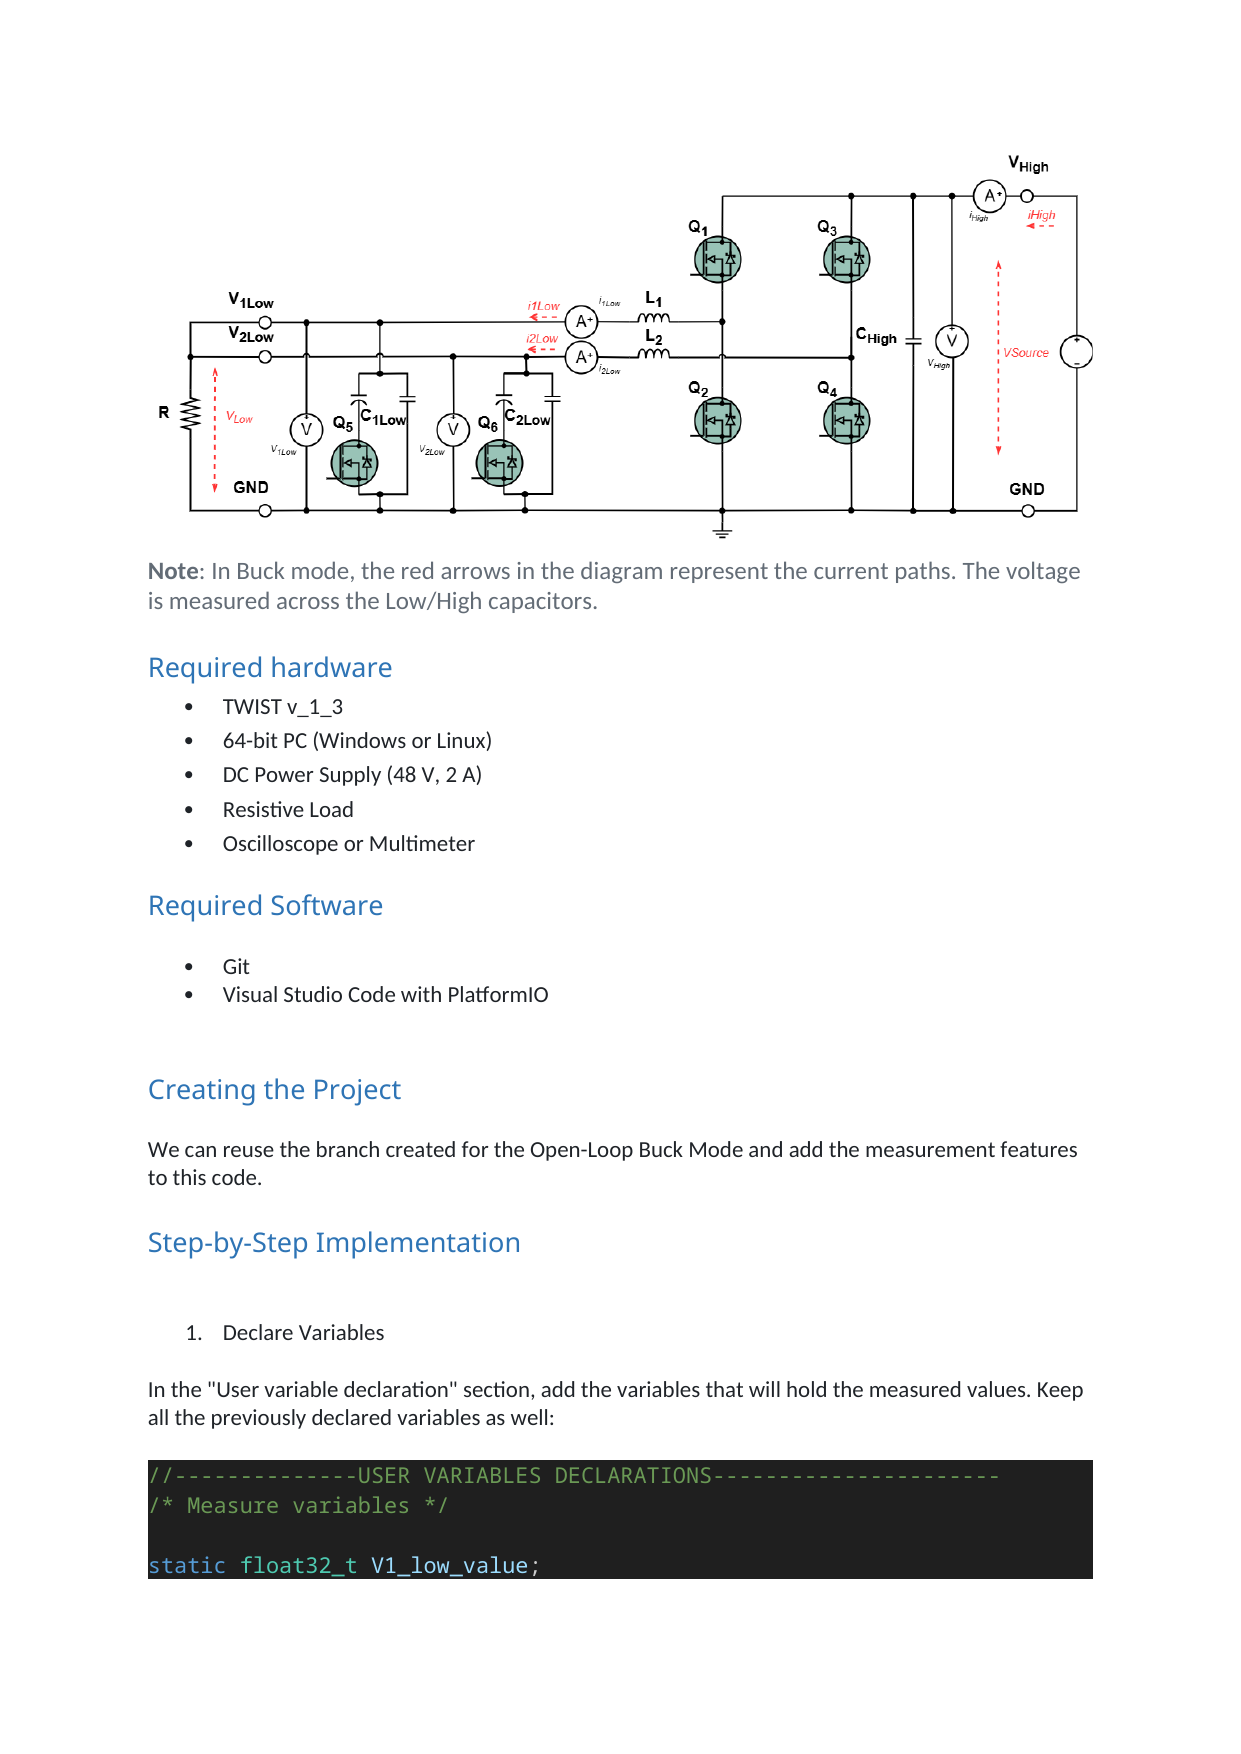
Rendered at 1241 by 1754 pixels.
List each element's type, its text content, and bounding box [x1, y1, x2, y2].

list Declare Variables [185, 1318, 1093, 1346]
list TWIST v_1_3 [185, 692, 1093, 720]
subtitle Required hardware [148, 649, 1093, 686]
list 64-bit PC (Windows or Linux) [185, 726, 1093, 754]
text static float32_t V1_low_value; [148, 1550, 1093, 1579]
picture [147, 147, 1093, 555]
text Note: In Buck mode, the red arrows in the diagram represent the current paths. The voltage is measured across the Low/High capacitors. [599, 555, 1093, 616]
subtitle Step-by-Step Implementation [148, 1223, 1093, 1260]
text /* Measure variables */ [148, 1490, 1093, 1520]
text We can reuse the branch created for the Open-Loop Buck Mode and add the measurement features to this code. [148, 1135, 1093, 1191]
subtitle Creating the Project [148, 1070, 1093, 1107]
list Git [185, 952, 1093, 980]
text //--------------USER VARIABLES DECLARATIONS---------------------- [148, 1460, 1093, 1490]
text In the "User variable declaration" section, add the variables that will hold the measured values. Keep all the previously declared variables as well: [148, 1376, 1093, 1432]
list Oscilloscope or Multimeter [185, 829, 1093, 857]
subtitle Required Software [148, 886, 1093, 923]
list DC Power Supply (48 V, 2 A) [185, 761, 1093, 788]
list Resistive Load [185, 795, 1093, 823]
list Visual Studio Code with PlatformIO [185, 980, 1093, 1008]
